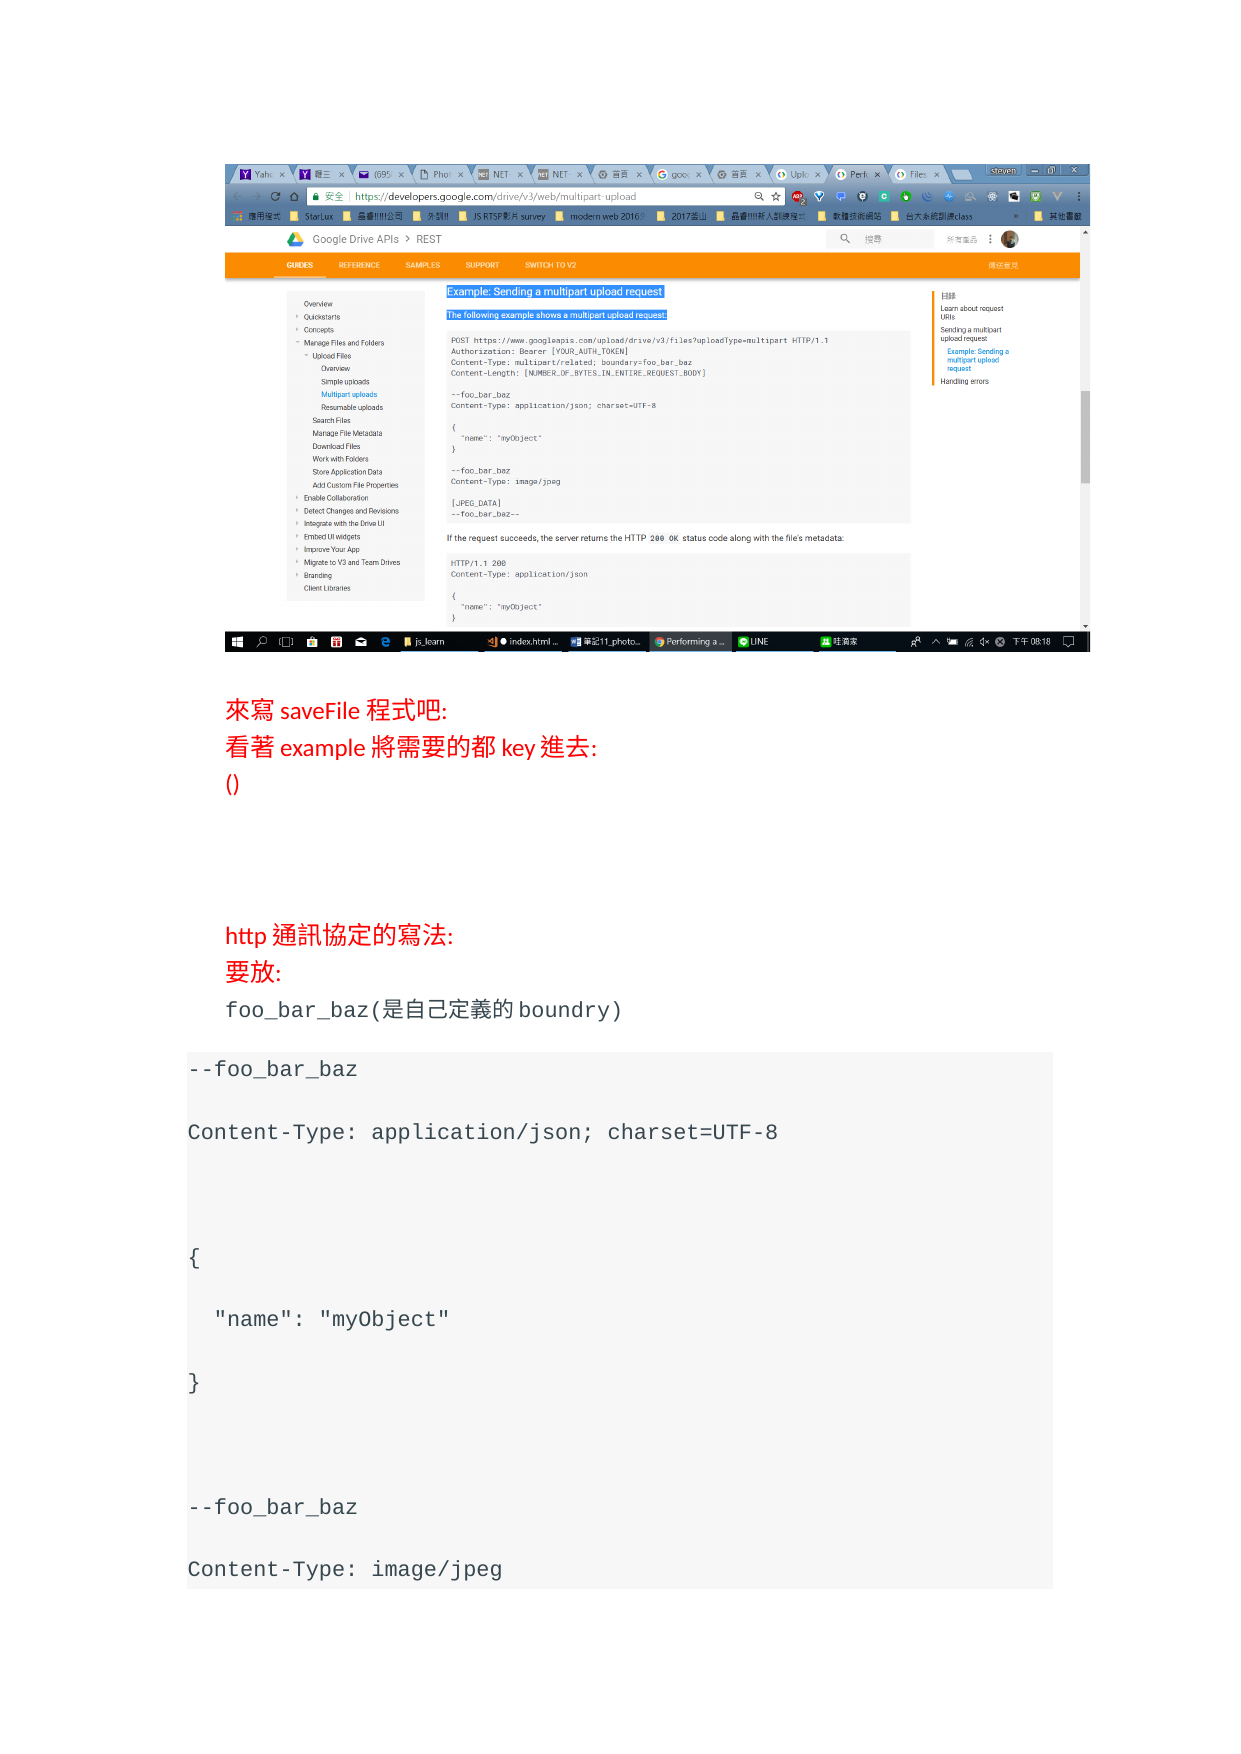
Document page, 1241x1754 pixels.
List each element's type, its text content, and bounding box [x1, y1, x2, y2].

list http通訊協定的寫法: [225, 914, 1053, 952]
text "name": "myObject" [187, 1302, 1053, 1339]
text Content-Type: application/json; charset=UTF-8 [187, 1114, 1053, 1152]
text --foo_bar_baz [187, 1052, 1053, 1089]
list foo_bar_baz(是自己定義的boundry) [225, 989, 1053, 1027]
picture [225, 164, 1091, 652]
list 要放: [225, 952, 1053, 989]
list () [225, 764, 1053, 802]
text } [187, 1364, 1053, 1402]
text { [187, 1239, 1053, 1277]
list 來寫saveFile 程式吧: [225, 689, 1053, 727]
list 看著example 將需要的都key進去: [225, 727, 1053, 764]
text Content-Type: image/jpeg [187, 1552, 1053, 1589]
text --foo_bar_baz [187, 1489, 1053, 1527]
